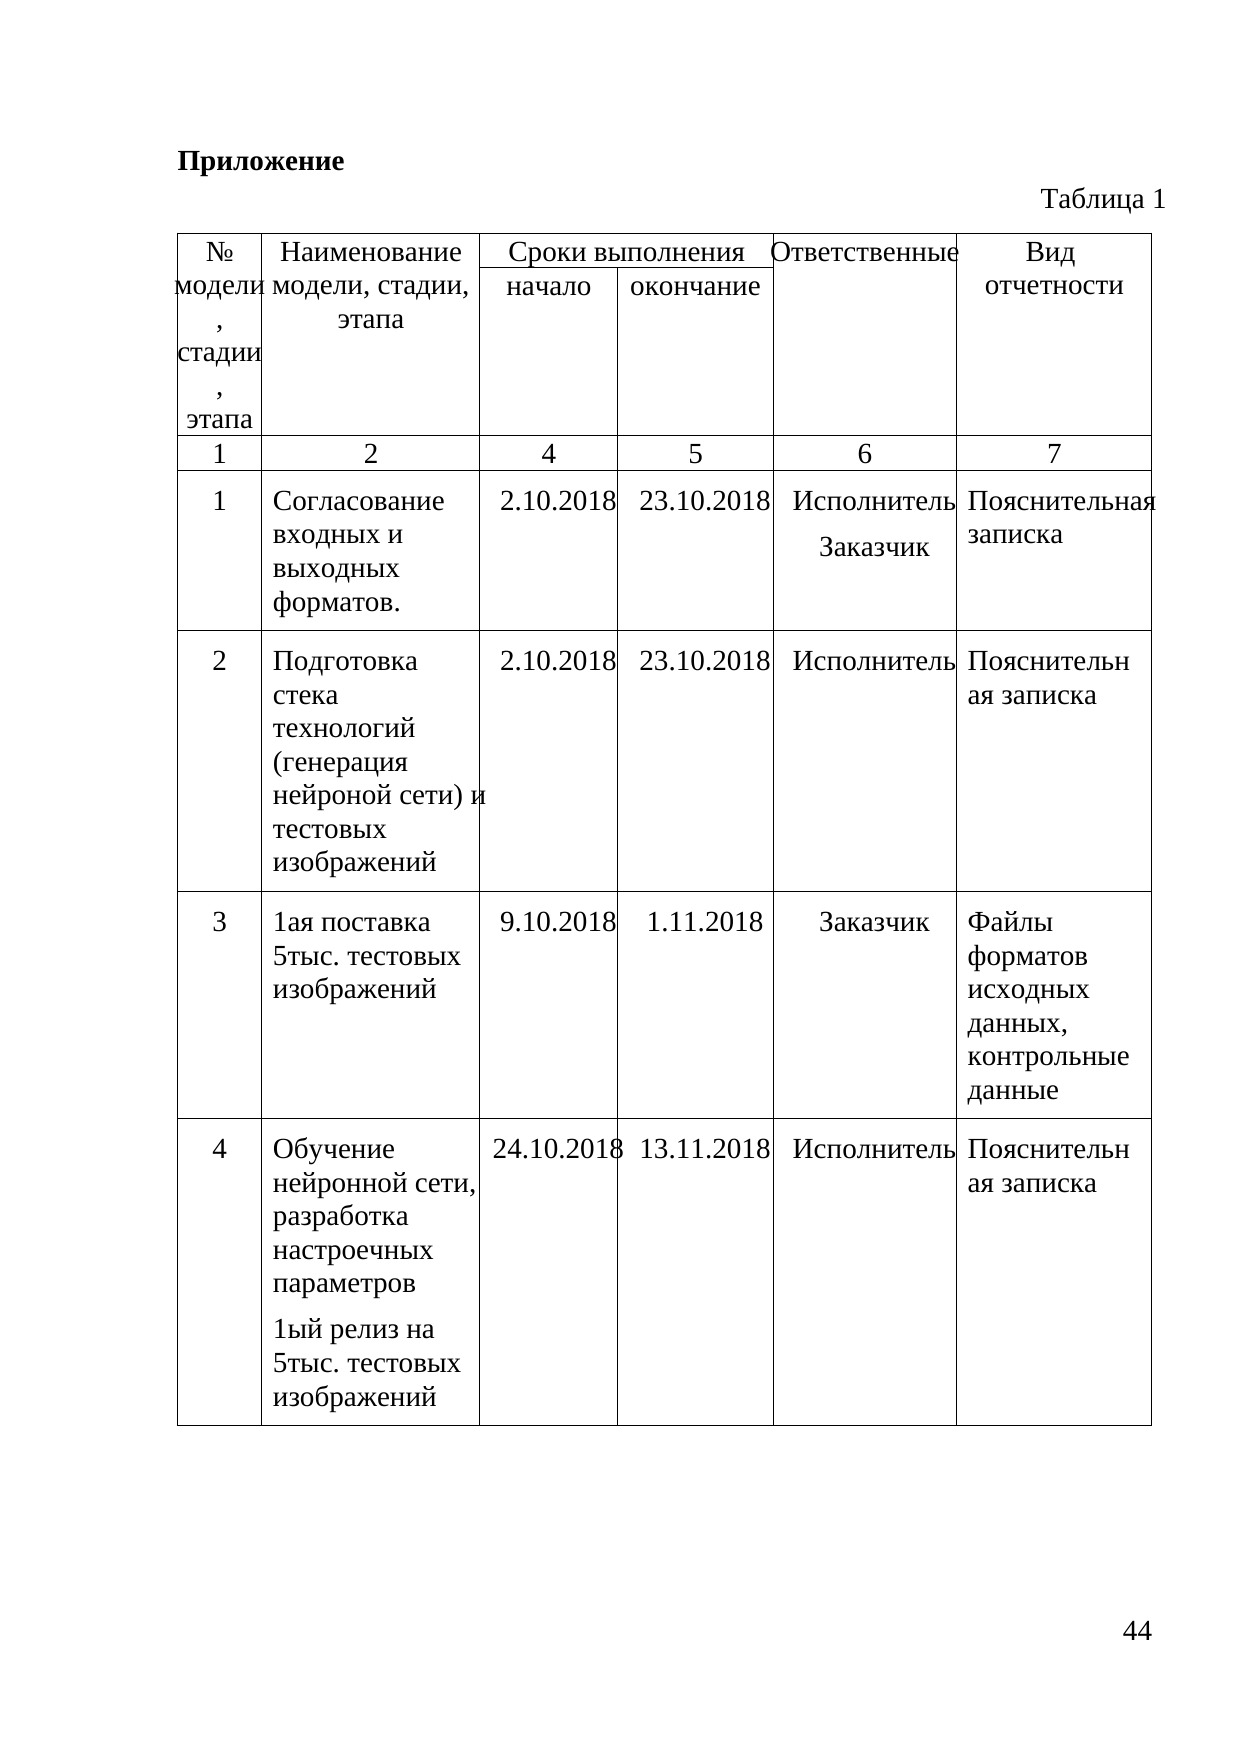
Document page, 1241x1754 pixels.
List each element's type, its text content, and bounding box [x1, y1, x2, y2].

table_cell 2.10.2018 [480, 631, 617, 891]
table_cell 2 [262, 436, 479, 469]
table_cell 6 [774, 436, 956, 469]
table_cell 24.10.2018 [480, 1119, 617, 1425]
table_cell 7 [957, 436, 1151, 469]
table_cell Обучение нейронной сети, разработка настроечных параметров 1ый релиз на 5тыс. тестовых изображений [262, 1119, 479, 1425]
table_cell 1ая поставка 5тыс. тестовых изображений [262, 892, 479, 1118]
table_cell окончание [618, 268, 773, 435]
table_cell Подготовка стека технологий (генерация нейроной сети) и тестовых изображений [262, 631, 479, 891]
table_header Ответственные [774, 234, 956, 435]
table_header Вид отчетности [957, 234, 1151, 435]
table_cell 13.11.2018 [618, 1119, 773, 1425]
table_cell Файлы форматов исходных данных, контрольные данные [957, 892, 1151, 1118]
table_header Сроки выполнения [480, 234, 773, 267]
table_cell 23.10.2018 [618, 631, 773, 891]
table_cell 5 [618, 436, 773, 469]
table_cell Согласование входных и выходных форматов. [262, 471, 479, 630]
table_cell 9.10.2018 [480, 892, 617, 1118]
table_cell Заказчик [774, 892, 956, 1118]
table_cell Исполнитель Заказчик [774, 471, 956, 630]
table_cell Пояснительная записка [957, 471, 1151, 630]
table_cell 4 [178, 1119, 261, 1425]
table_cell 4 [480, 436, 617, 469]
table_cell 2.10.2018 [480, 471, 617, 630]
table_cell Исполнитель [774, 1119, 956, 1425]
table_cell 2 [178, 631, 261, 891]
table_cell 23.10.2018 [618, 471, 773, 630]
table_cell Исполнитель [774, 631, 956, 891]
table_cell Пояснительная записка [957, 631, 1151, 891]
table_cell 1 [178, 471, 261, 630]
table_cell 1 [178, 436, 261, 469]
table_cell 3 [178, 892, 261, 1118]
subtitle Приложение [177, 143, 1152, 177]
text Таблица 1 [162, 182, 1167, 215]
table_header Наименование модели, стадии, этапа [262, 234, 479, 435]
table_cell 1.11.2018 [618, 892, 773, 1118]
table_header № модели, стадии, этапа [178, 234, 261, 435]
table_cell Пояснительная записка [957, 1119, 1151, 1425]
table_cell начало [480, 268, 617, 435]
